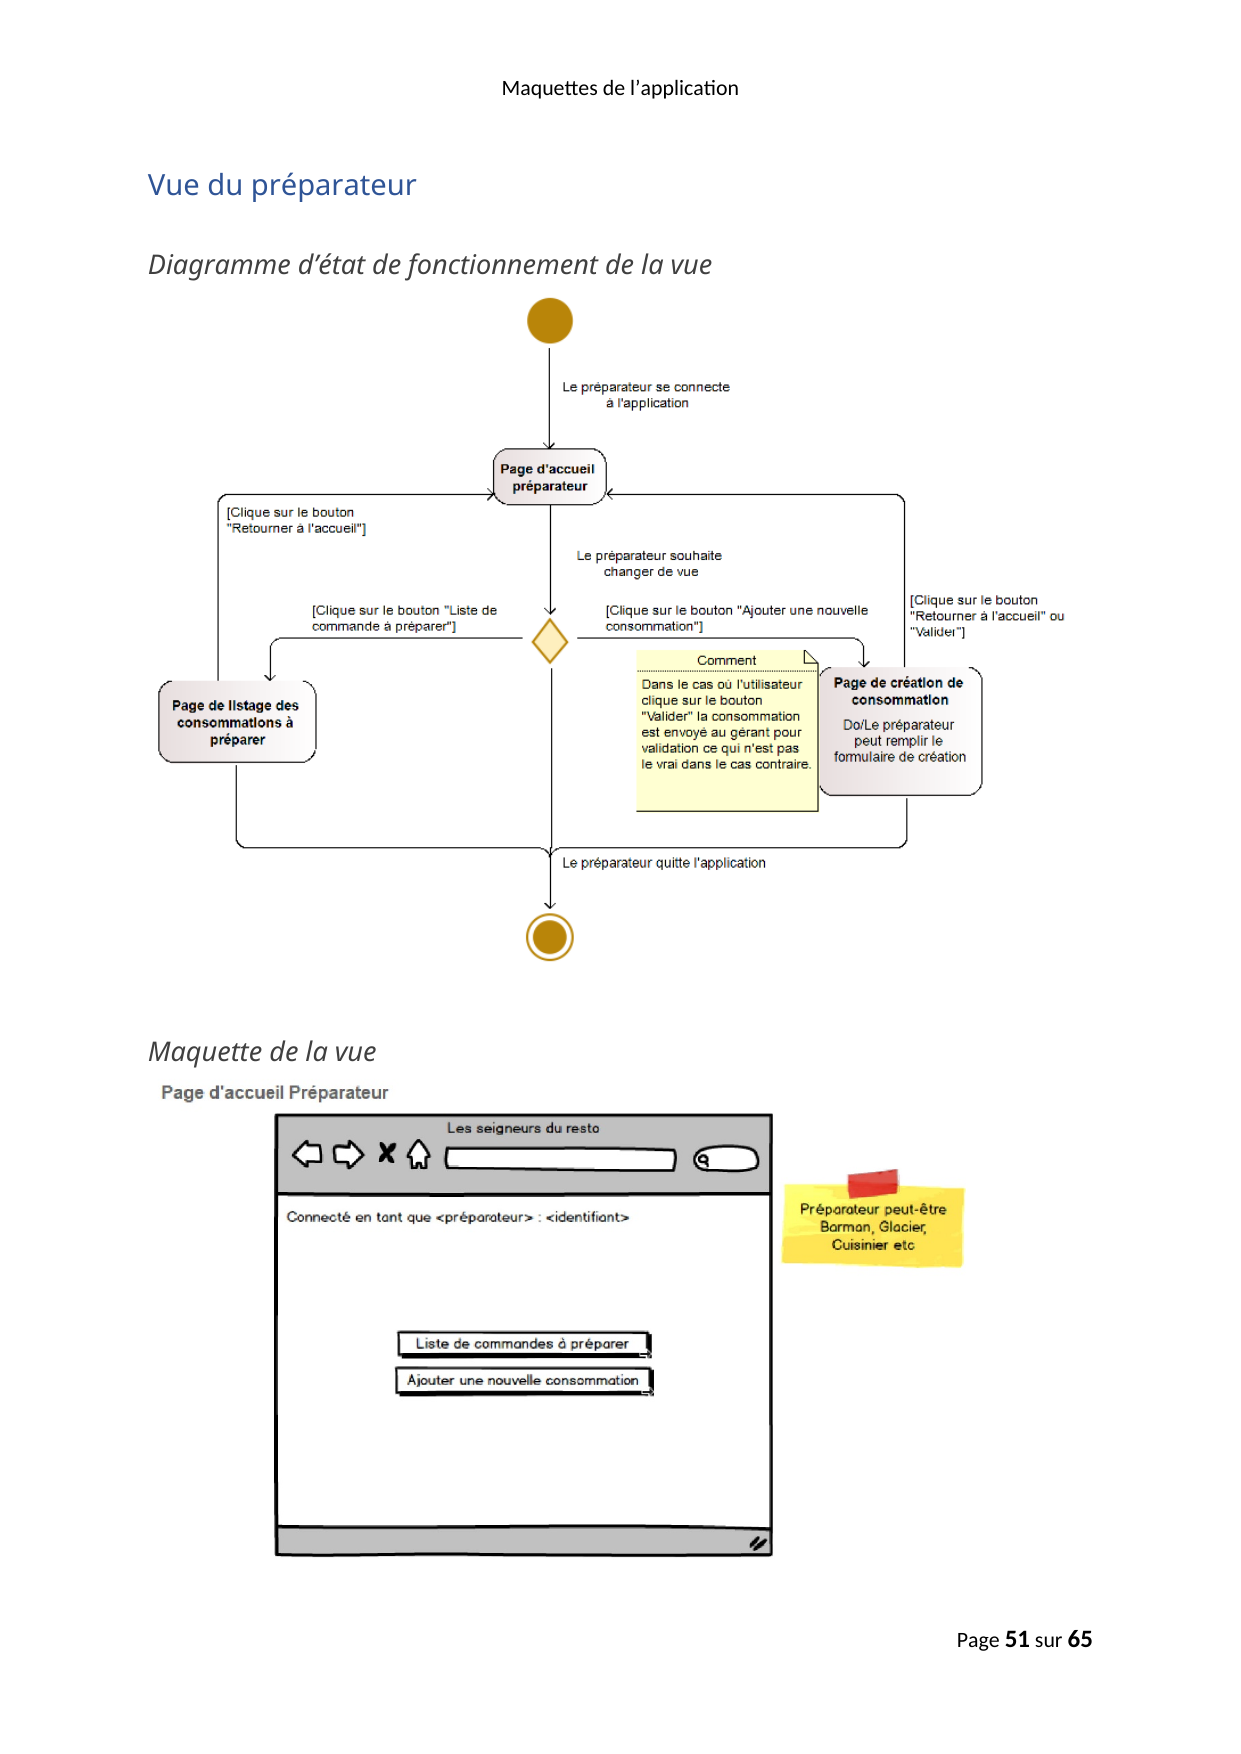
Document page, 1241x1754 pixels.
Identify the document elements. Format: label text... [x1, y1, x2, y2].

subtitle Diagramme d’état de fonctionnement de la vue [148, 246, 1093, 282]
picture [147, 282, 1093, 976]
subtitle Maquette de la vue [148, 1032, 1093, 1069]
picture [147, 1068, 966, 1564]
subtitle Vue du préparateur [148, 164, 1093, 204]
